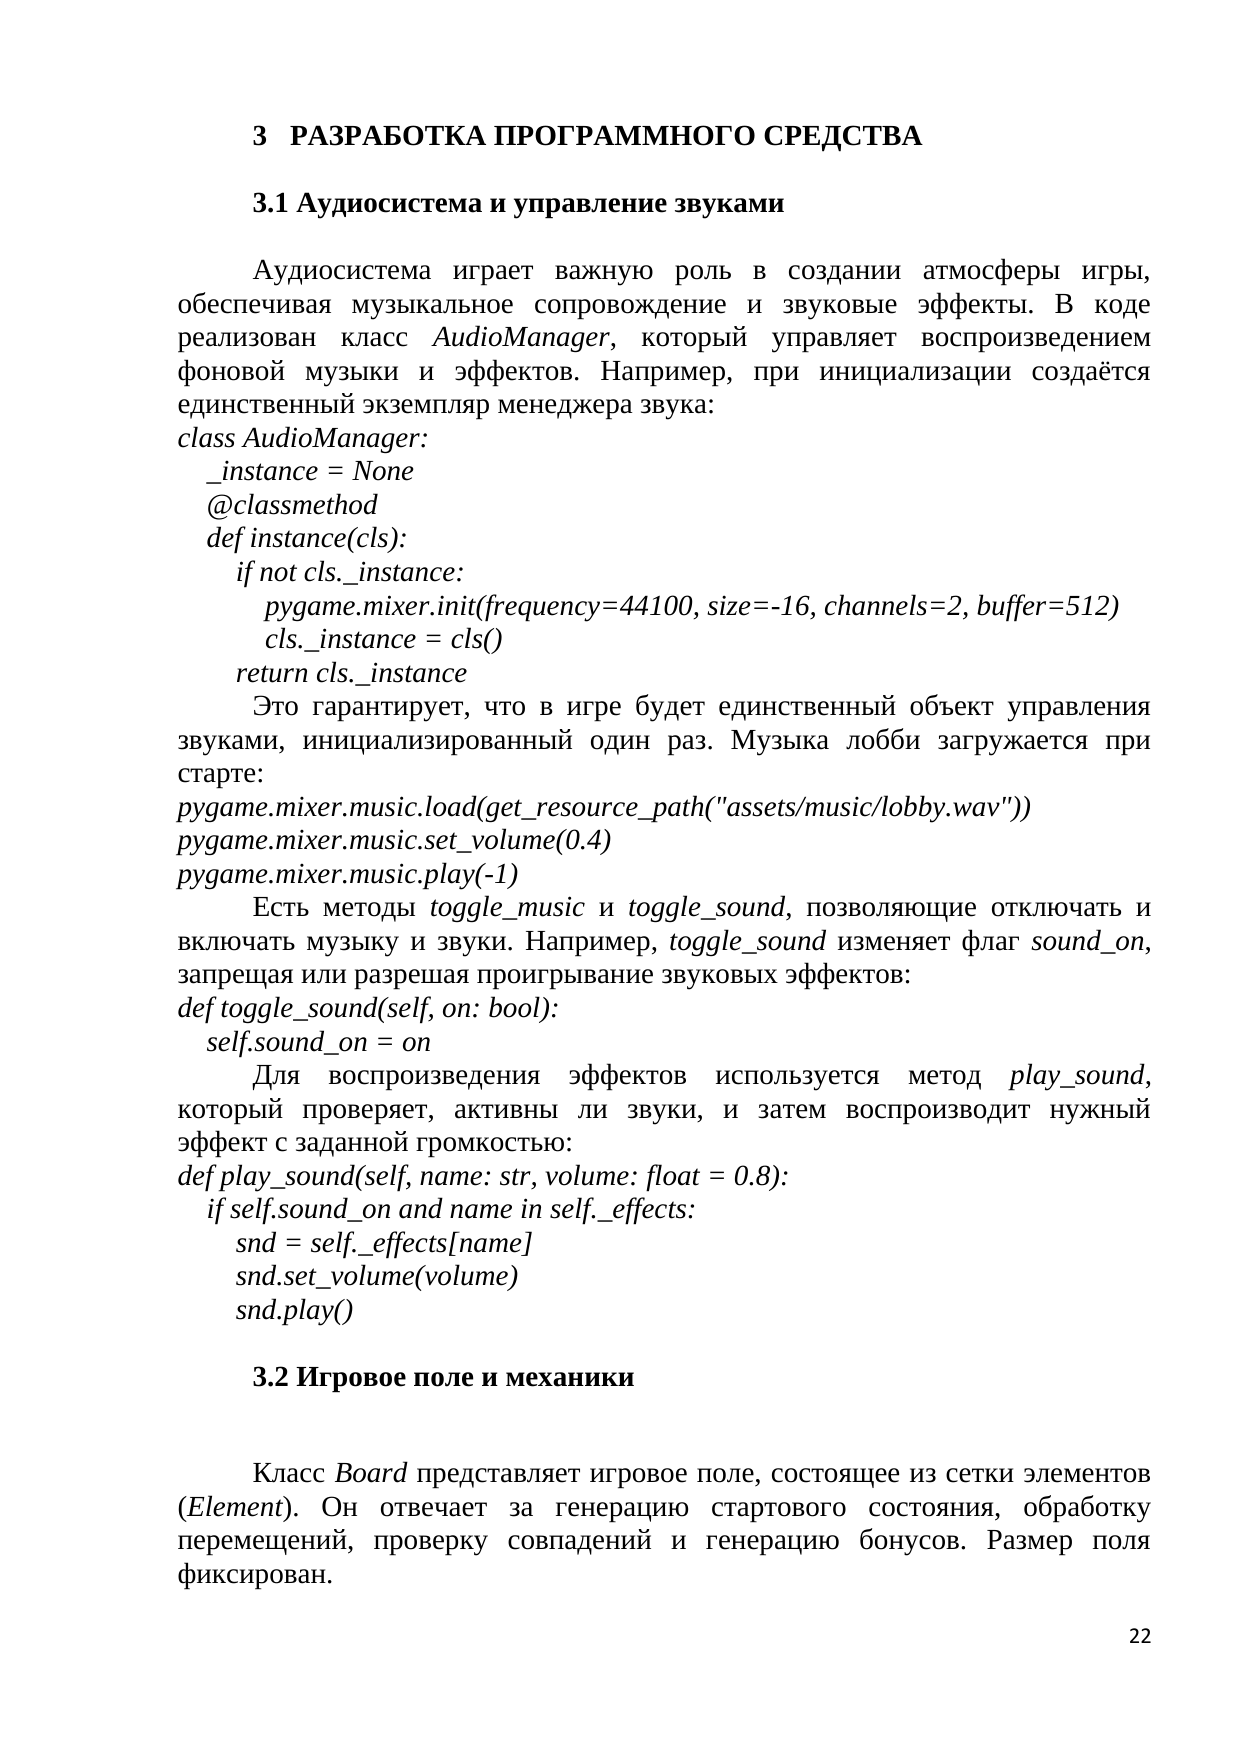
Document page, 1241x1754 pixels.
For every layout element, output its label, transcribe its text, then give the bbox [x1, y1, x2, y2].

subtitle 3.2 Игровое поле и механики [252, 1359, 1152, 1393]
text snd = self._effects[name] [177, 1225, 1152, 1258]
text def play_sound(self, name: str, volume: float = 0.8): [177, 1158, 1152, 1191]
text pygame.mixer.music.load(get_resource_path("assets/music/lobby.wav")) [177, 789, 1152, 822]
subtitle РАЗРАБОТКА ПРОГРАММНОГО СРЕДСТВА [252, 118, 1152, 152]
text Класс Board представляет игровое поле, состоящее из сетки элементов (Element). Он отвечает за генерацию стартового состояния, обработку перемещений, проверку совпадений и генерацию бонусов. Размер поля фиксирован. [177, 1455, 1152, 1589]
text class AudioManager: [177, 420, 1152, 453]
text def toggle_sound(self, on: bool): [177, 990, 1152, 1024]
text pygame.mixer.music.play(-1) [177, 856, 1152, 889]
text return cls._instance [177, 655, 1152, 688]
text if not cls._instance: [177, 554, 1152, 588]
text Есть методы toggle_music и toggle_sound, позволяющие отключать и включать музыку и звуки. Например, toggle_sound изменяет флаг sound_on, запрещая или разрешая проигрывание звуковых эффектов: [177, 889, 1152, 990]
subtitle 3.1 Аудиосистема и управление звуками [252, 185, 1152, 219]
text pygame.mixer.music.set_volume(0.4) [177, 822, 1152, 856]
text _instance = None [177, 453, 1152, 487]
text snd.play() [177, 1292, 1152, 1326]
text snd.set_volume(volume) [177, 1258, 1152, 1292]
text Аудиосистема играет важную роль в создании атмосферы игры, обеспечивая музыкальное сопровождение и звуковые эффекты. В коде реализован класс AudioManager, который управляет воспроизведением фоновой музыки и эффектов. Например, при инициализации создаётся единственный экземпляр менеджера звука: [177, 252, 1152, 420]
text pygame.mixer.init(frequency=44100, size=-16, channels=2, buffer=512) [177, 588, 1152, 621]
text if self.sound_on and name in self._effects: [177, 1191, 1152, 1225]
text self.sound_on = on [177, 1024, 1152, 1057]
text Для воспроизведения эффектов используется метод play_sound, который проверяет, активны ли звуки, и затем воспроизводит нужный эффект с заданной громкостью: [177, 1057, 1152, 1158]
text @classmethod [177, 487, 1152, 521]
text Это гарантирует, что в игре будет единственный объект управления звуками, инициализированный один раз. Музыка лобби загружается при старте: [177, 688, 1152, 789]
text cls._instance = cls() [177, 621, 1152, 655]
text def instance(cls): [177, 521, 1152, 554]
